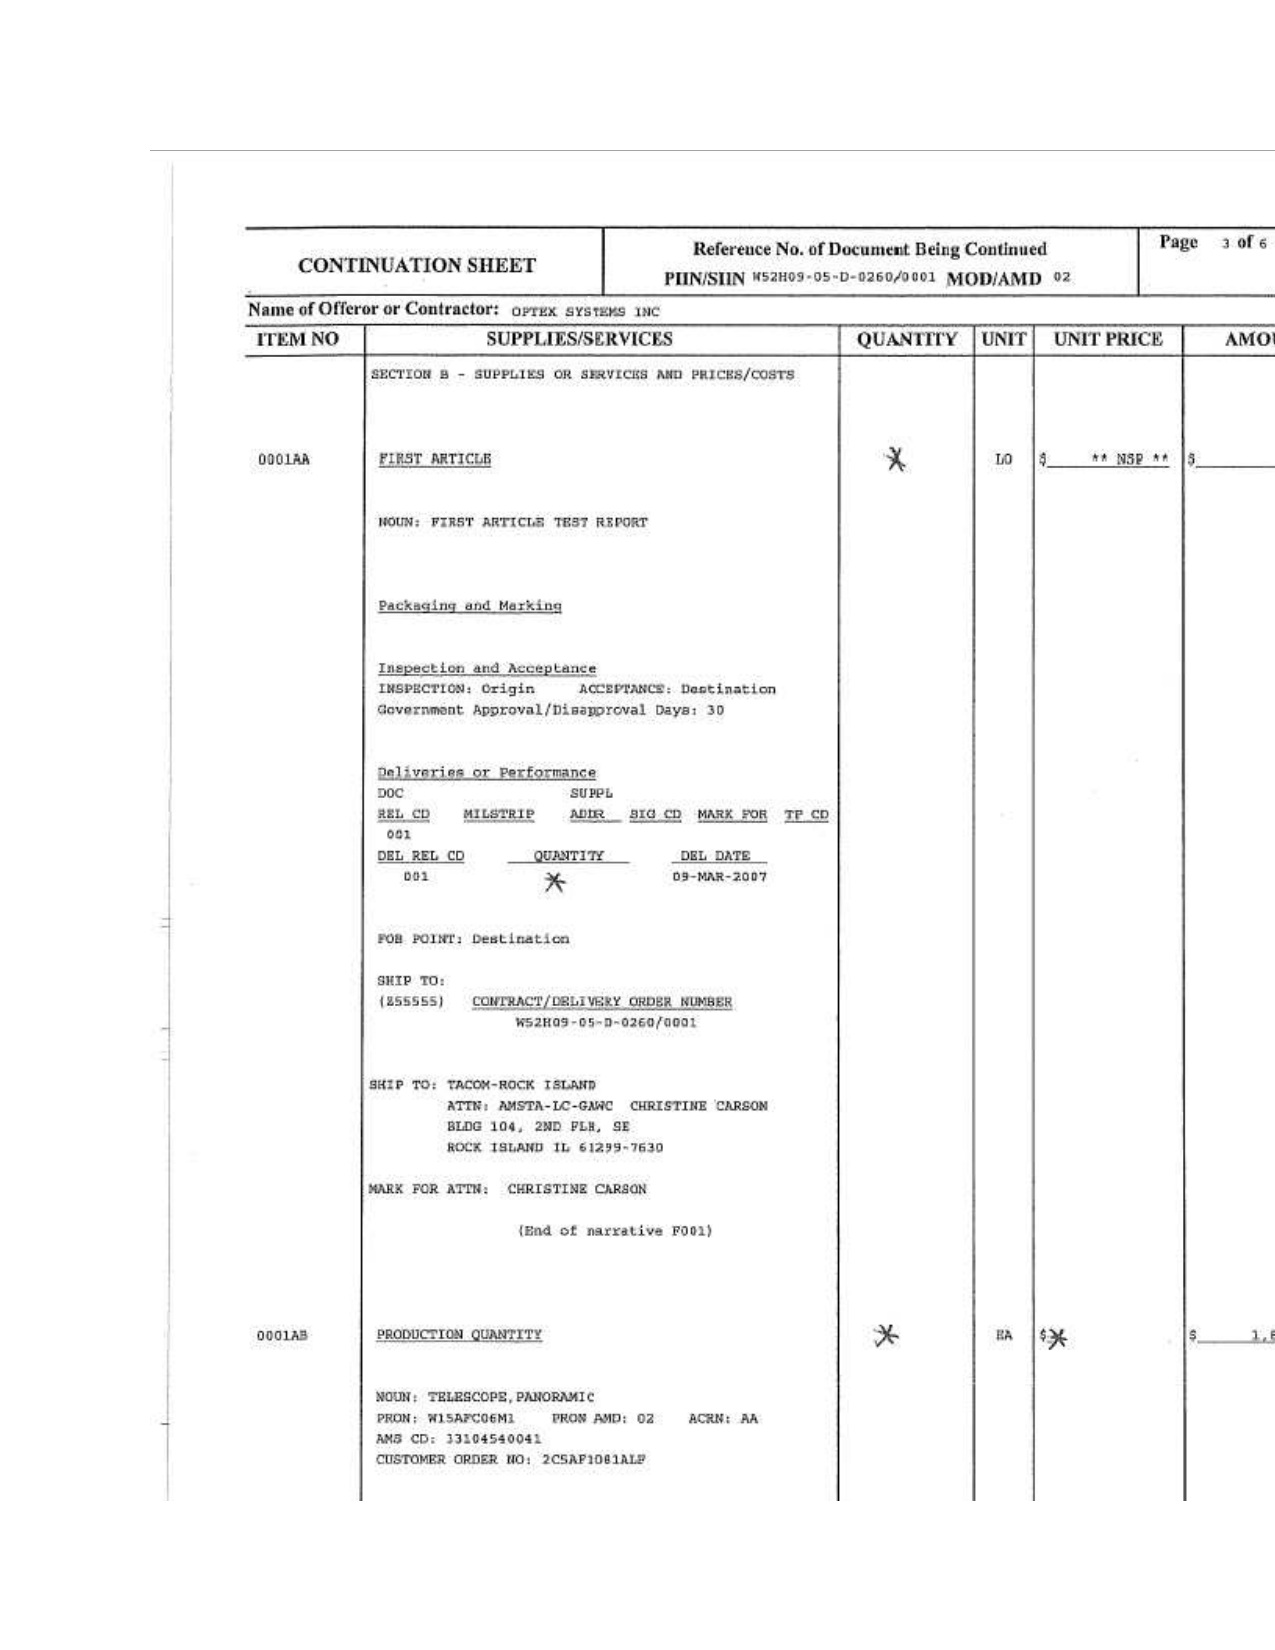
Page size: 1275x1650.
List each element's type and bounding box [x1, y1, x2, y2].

picture [150, 150, 1275, 1501]
